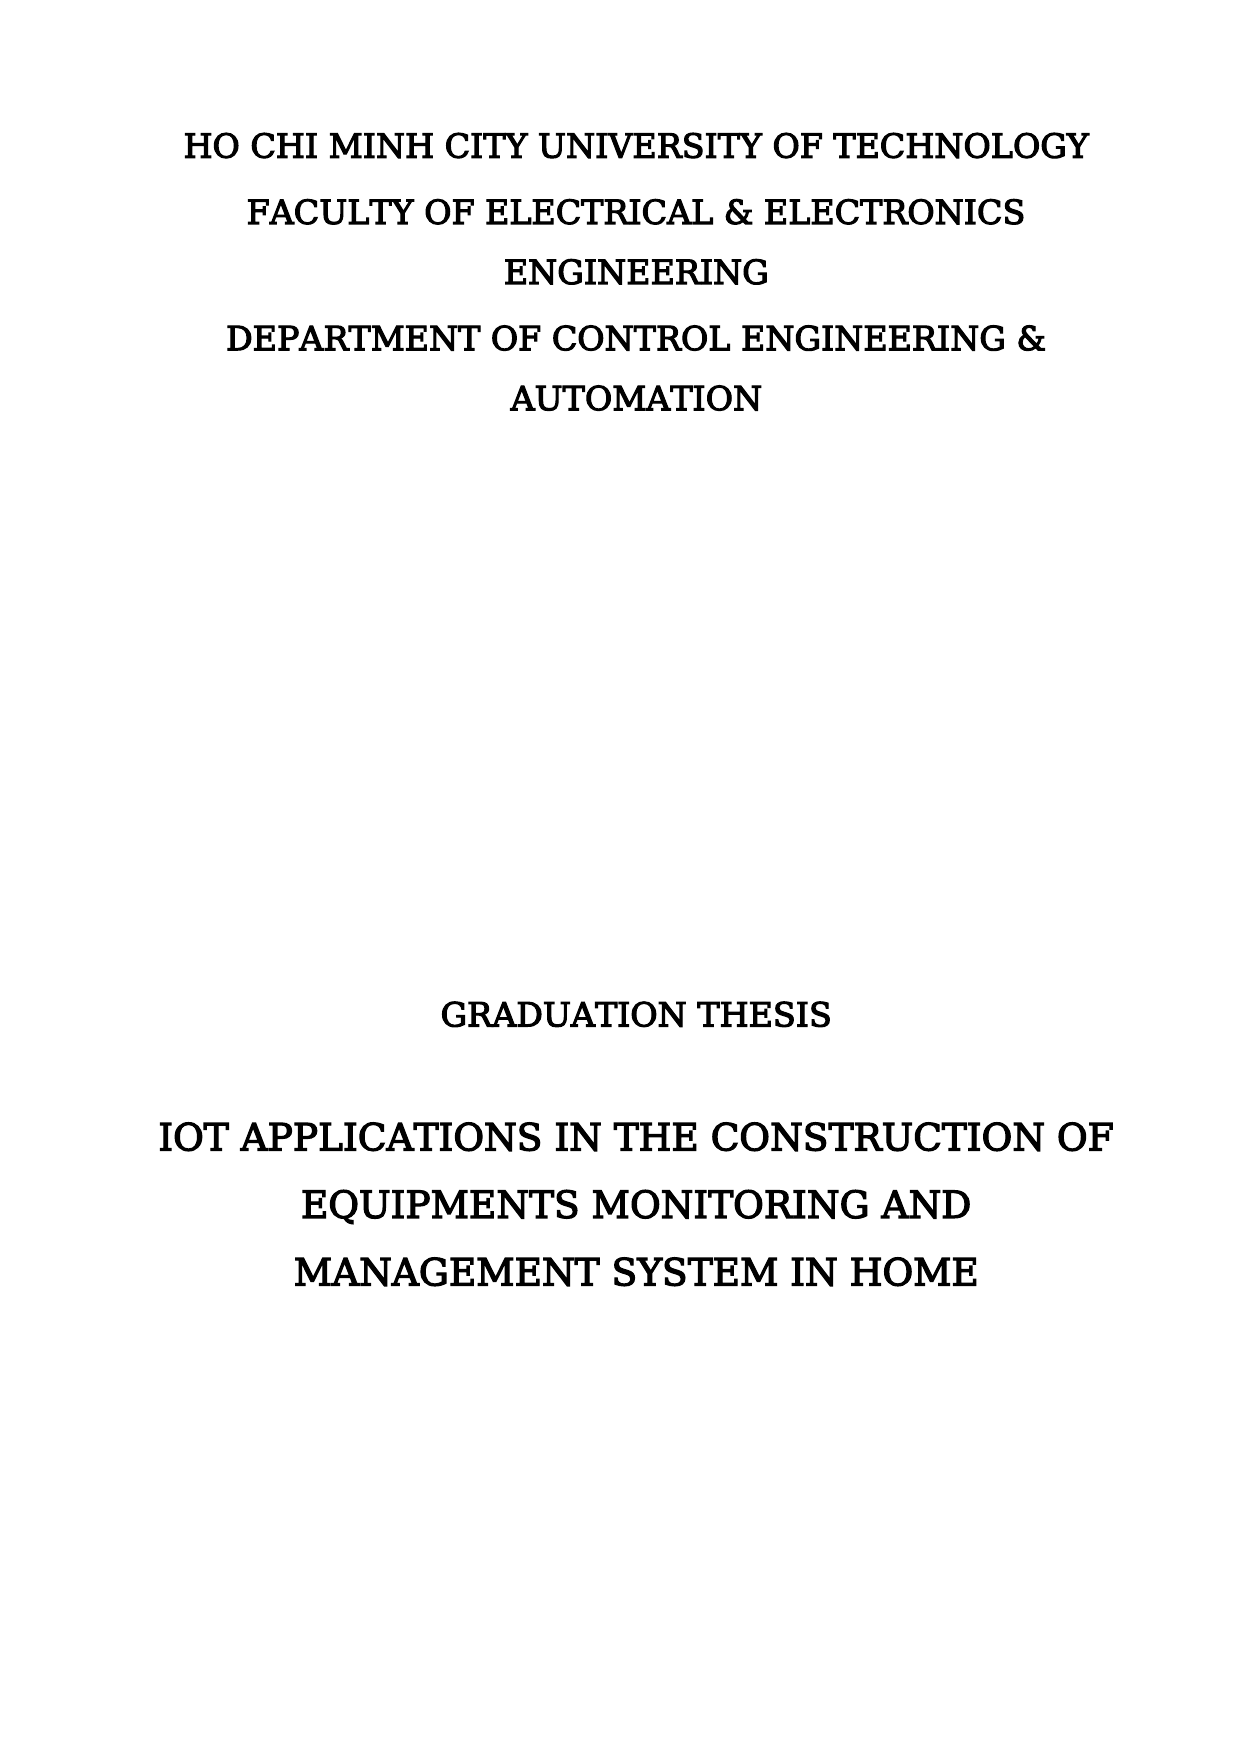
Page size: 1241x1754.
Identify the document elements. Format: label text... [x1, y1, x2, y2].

text HO CHI MINH CITY UNIVERSITY OF TECHNOLOGY [150, 124, 1122, 164]
text DEPARTMENT OF CONTROL ENGINEERING & AUTOMATION [150, 317, 1122, 417]
text GRADUATION THESIS [150, 993, 1122, 1033]
text IOT APPLICATIONS IN THE CONSTRUCTION OF EQUIPMENTS MONITORING AND MANAGEMENT SYSTEM IN HOME [150, 1113, 1122, 1293]
text FACULTY OF ELECTRICAL & ELECTRONICS ENGINEERING [150, 191, 1122, 291]
